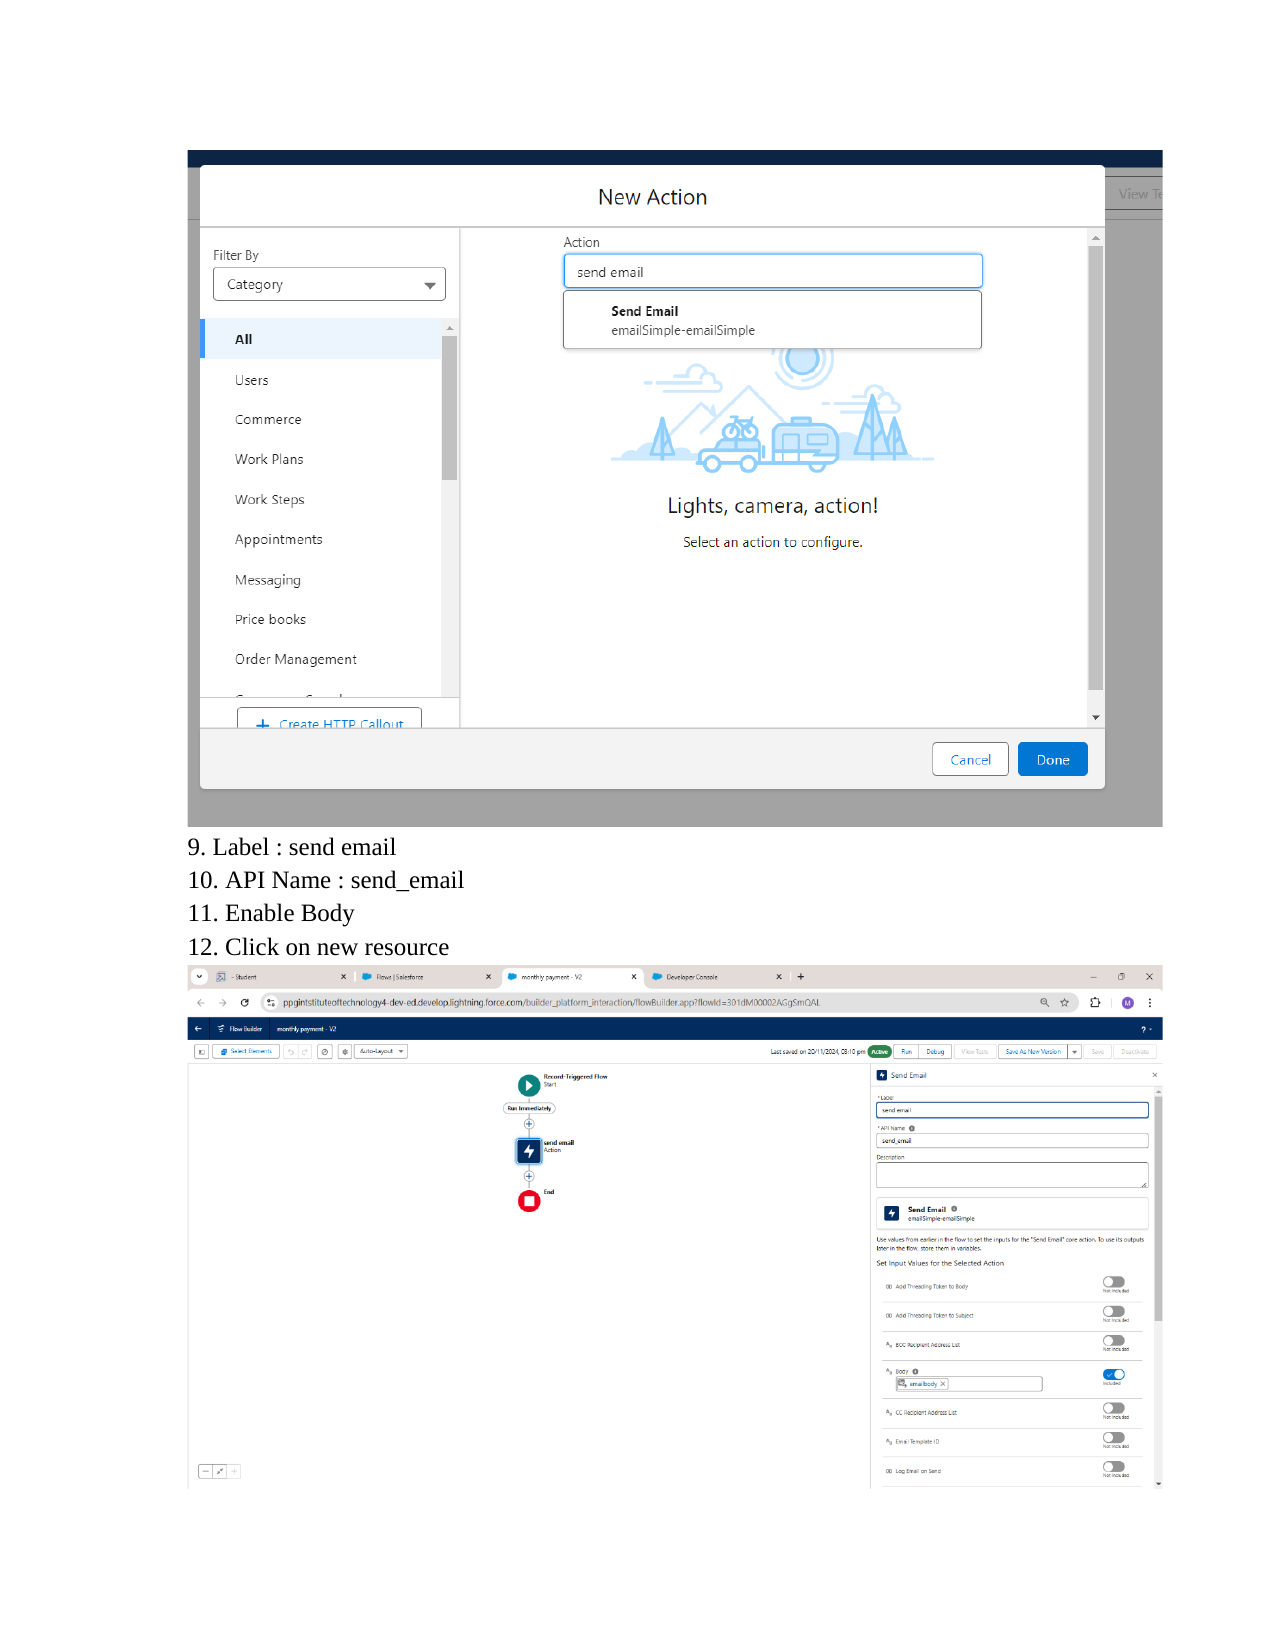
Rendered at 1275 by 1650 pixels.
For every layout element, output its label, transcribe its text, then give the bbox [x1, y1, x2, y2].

text 9. Label : send email [187, 832, 1125, 860]
text 11. Enable Body [187, 898, 1125, 927]
picture [187, 965, 1163, 1489]
text 12. Click on new resource [187, 932, 1125, 960]
text 10. API Name : send_email [187, 865, 1125, 894]
picture [187, 150, 1163, 827]
